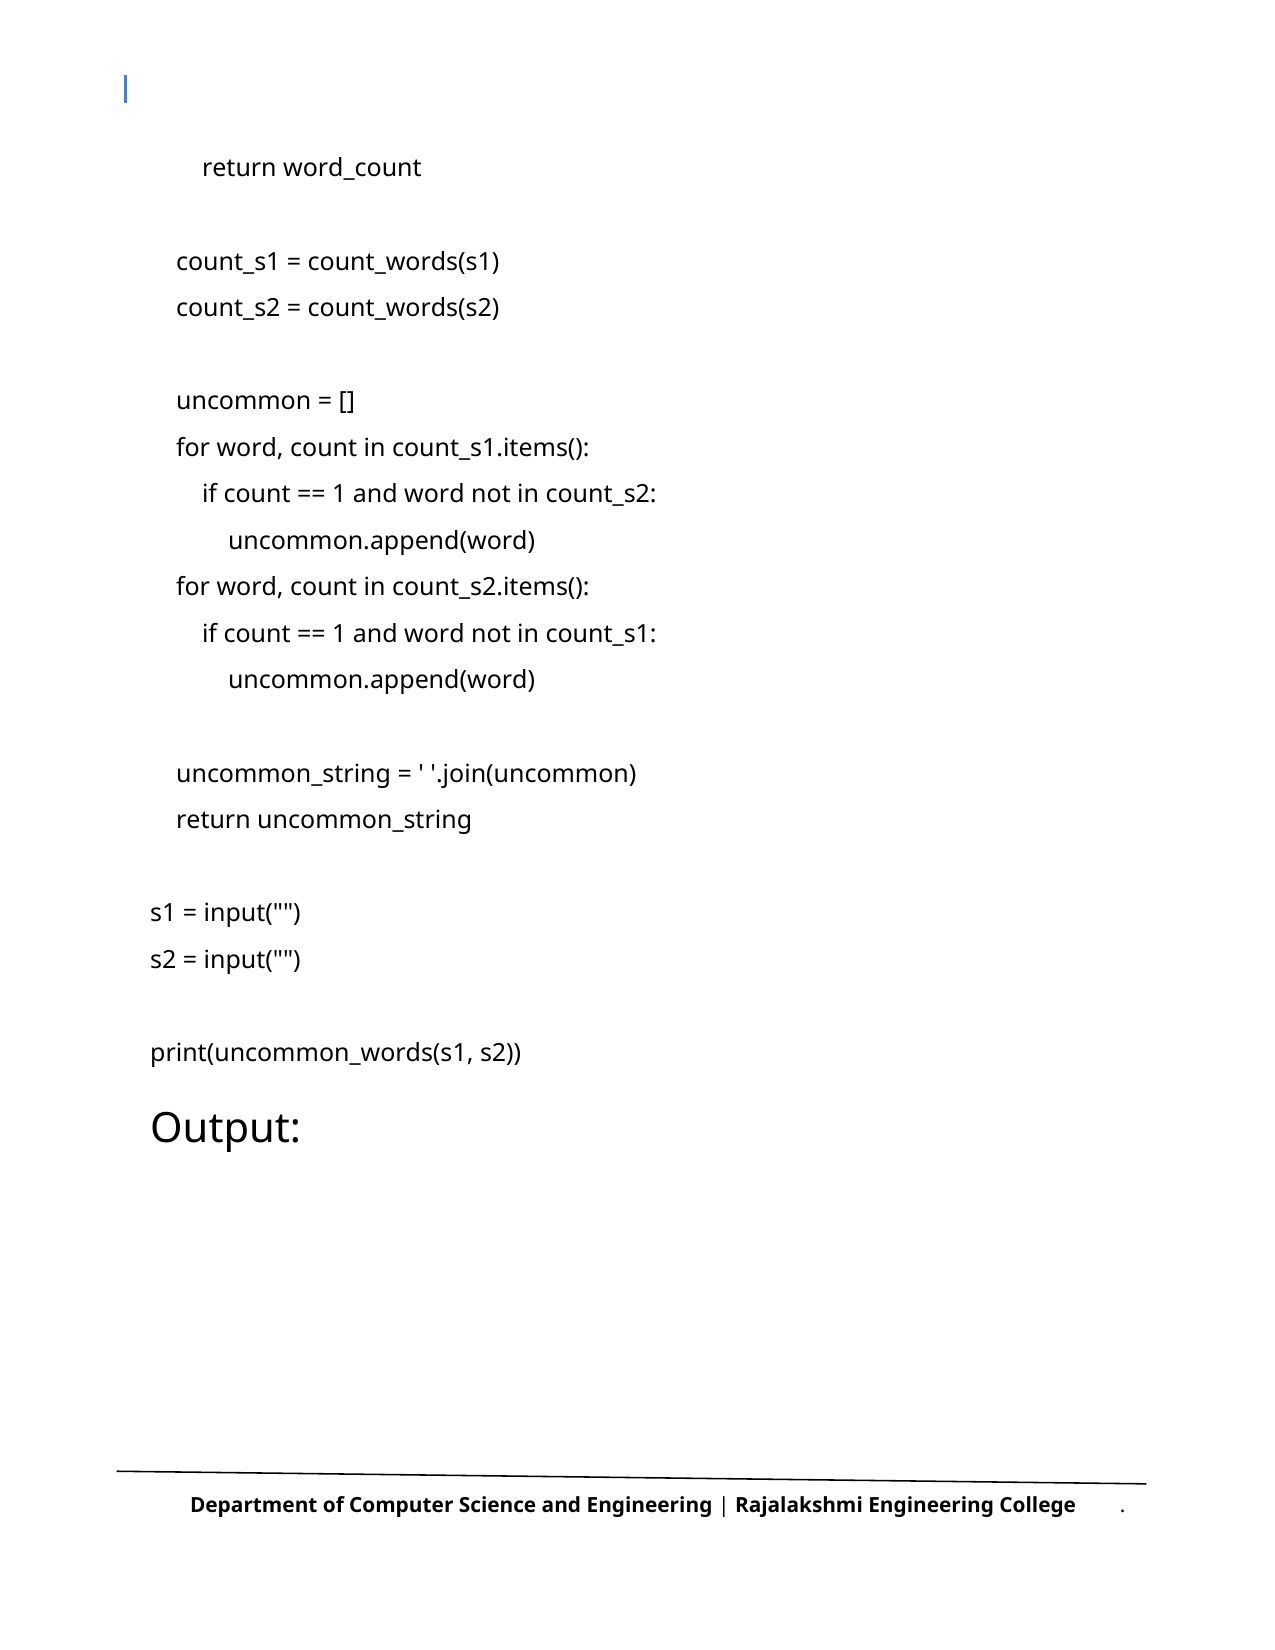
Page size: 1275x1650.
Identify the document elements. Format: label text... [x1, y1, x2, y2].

text uncommon.append(word) [150, 522, 1125, 557]
text return word_count [150, 150, 1125, 184]
text for word, count in count_s2.items(): [150, 569, 1125, 603]
text for word, count in count_s1.items(): [150, 429, 1125, 463]
text count_s1 = count_words(s1) [150, 243, 1125, 277]
text print(uncommon_words(s1, s2)) [150, 1035, 1125, 1069]
text uncommon_string = ' '.join(uncommon) [150, 755, 1125, 789]
text s2 = input("") [150, 942, 1125, 976]
text s1 = input("") [150, 895, 1125, 929]
text uncommon = [] [150, 383, 1125, 417]
text if count == 1 and word not in count_s2: [150, 476, 1125, 510]
text Output: [150, 1098, 1125, 1155]
text count_s2 = count_words(s2) [150, 290, 1125, 324]
text uncommon.append(word) [150, 662, 1125, 696]
text if count == 1 and word not in count_s1: [150, 616, 1125, 650]
text return uncommon_string [150, 802, 1125, 836]
